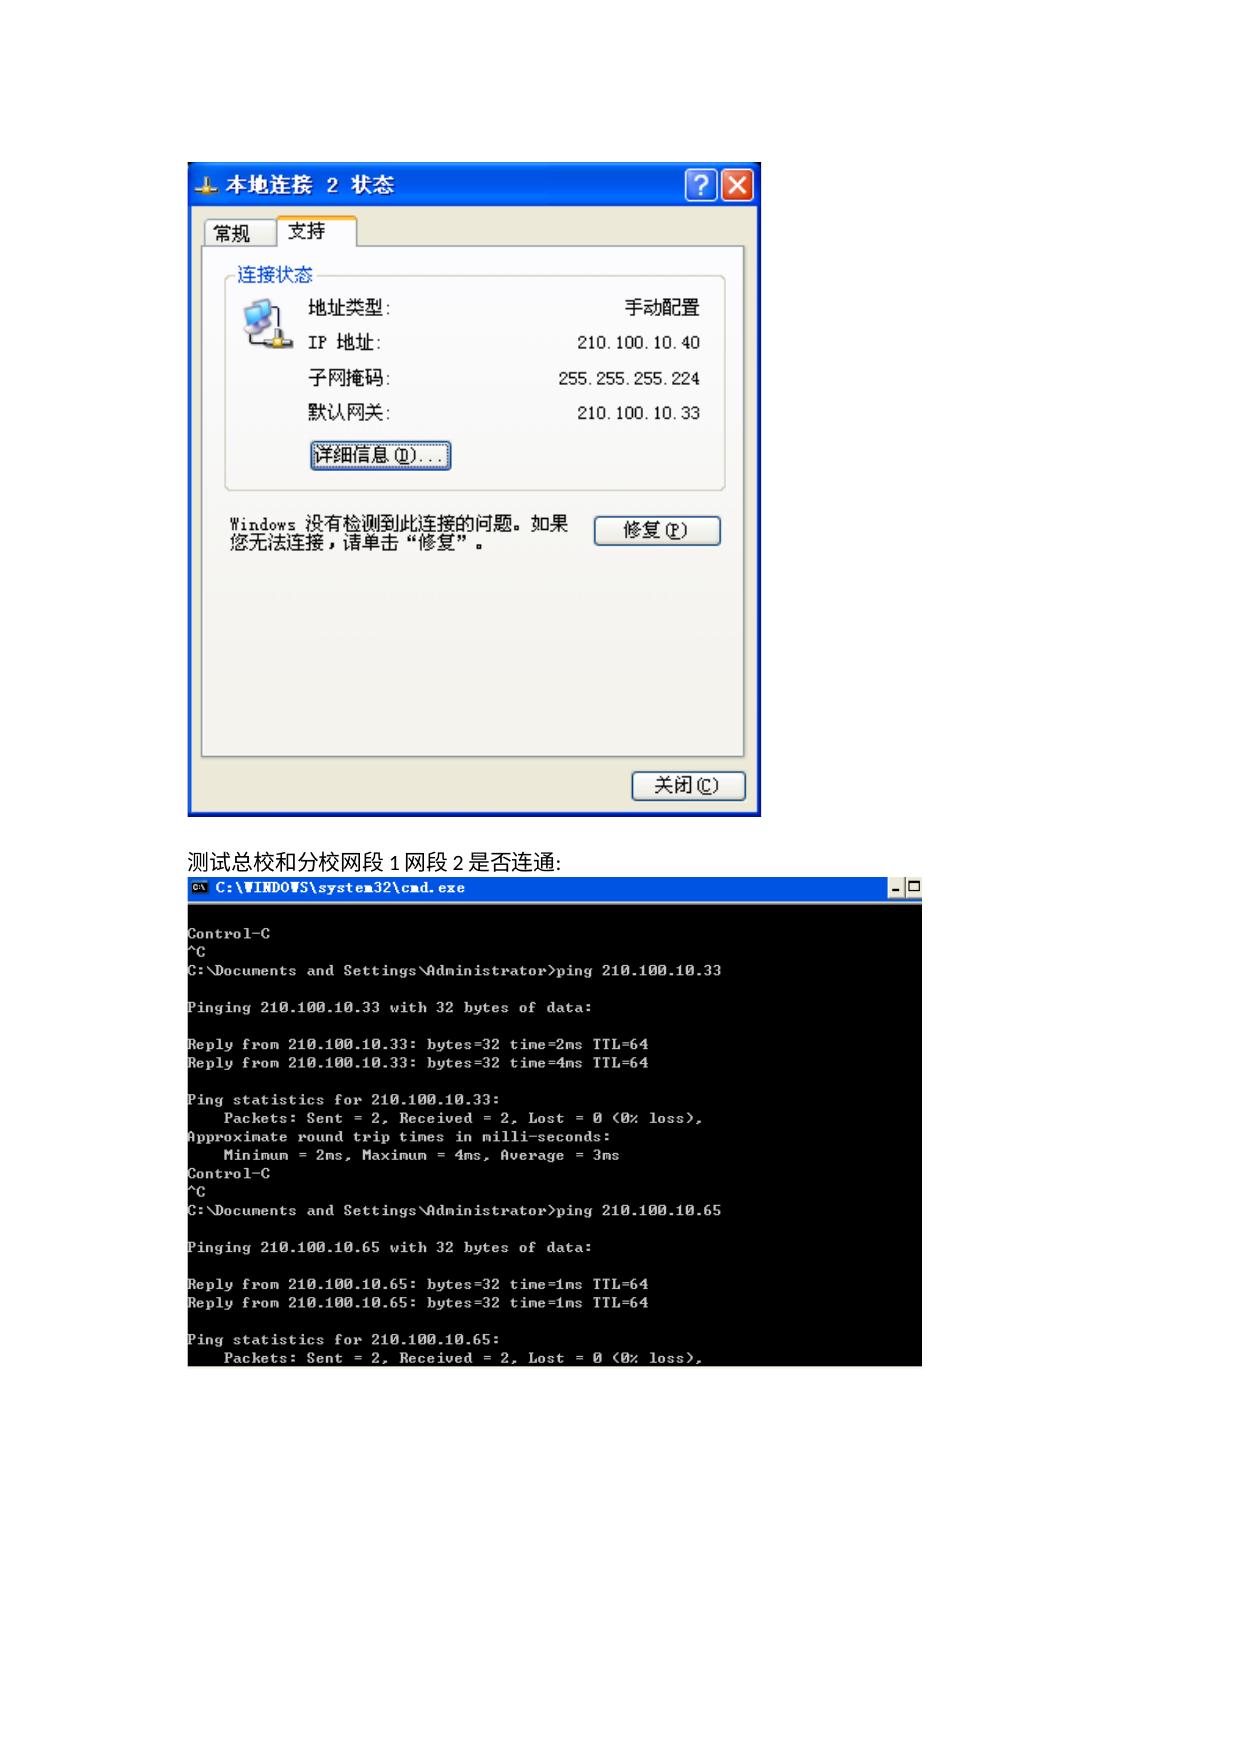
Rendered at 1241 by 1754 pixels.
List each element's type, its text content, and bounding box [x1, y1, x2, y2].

text 测试总校和分校网段1网段2是否连通: [187, 844, 1053, 877]
picture [187, 162, 762, 817]
picture [187, 877, 922, 1369]
